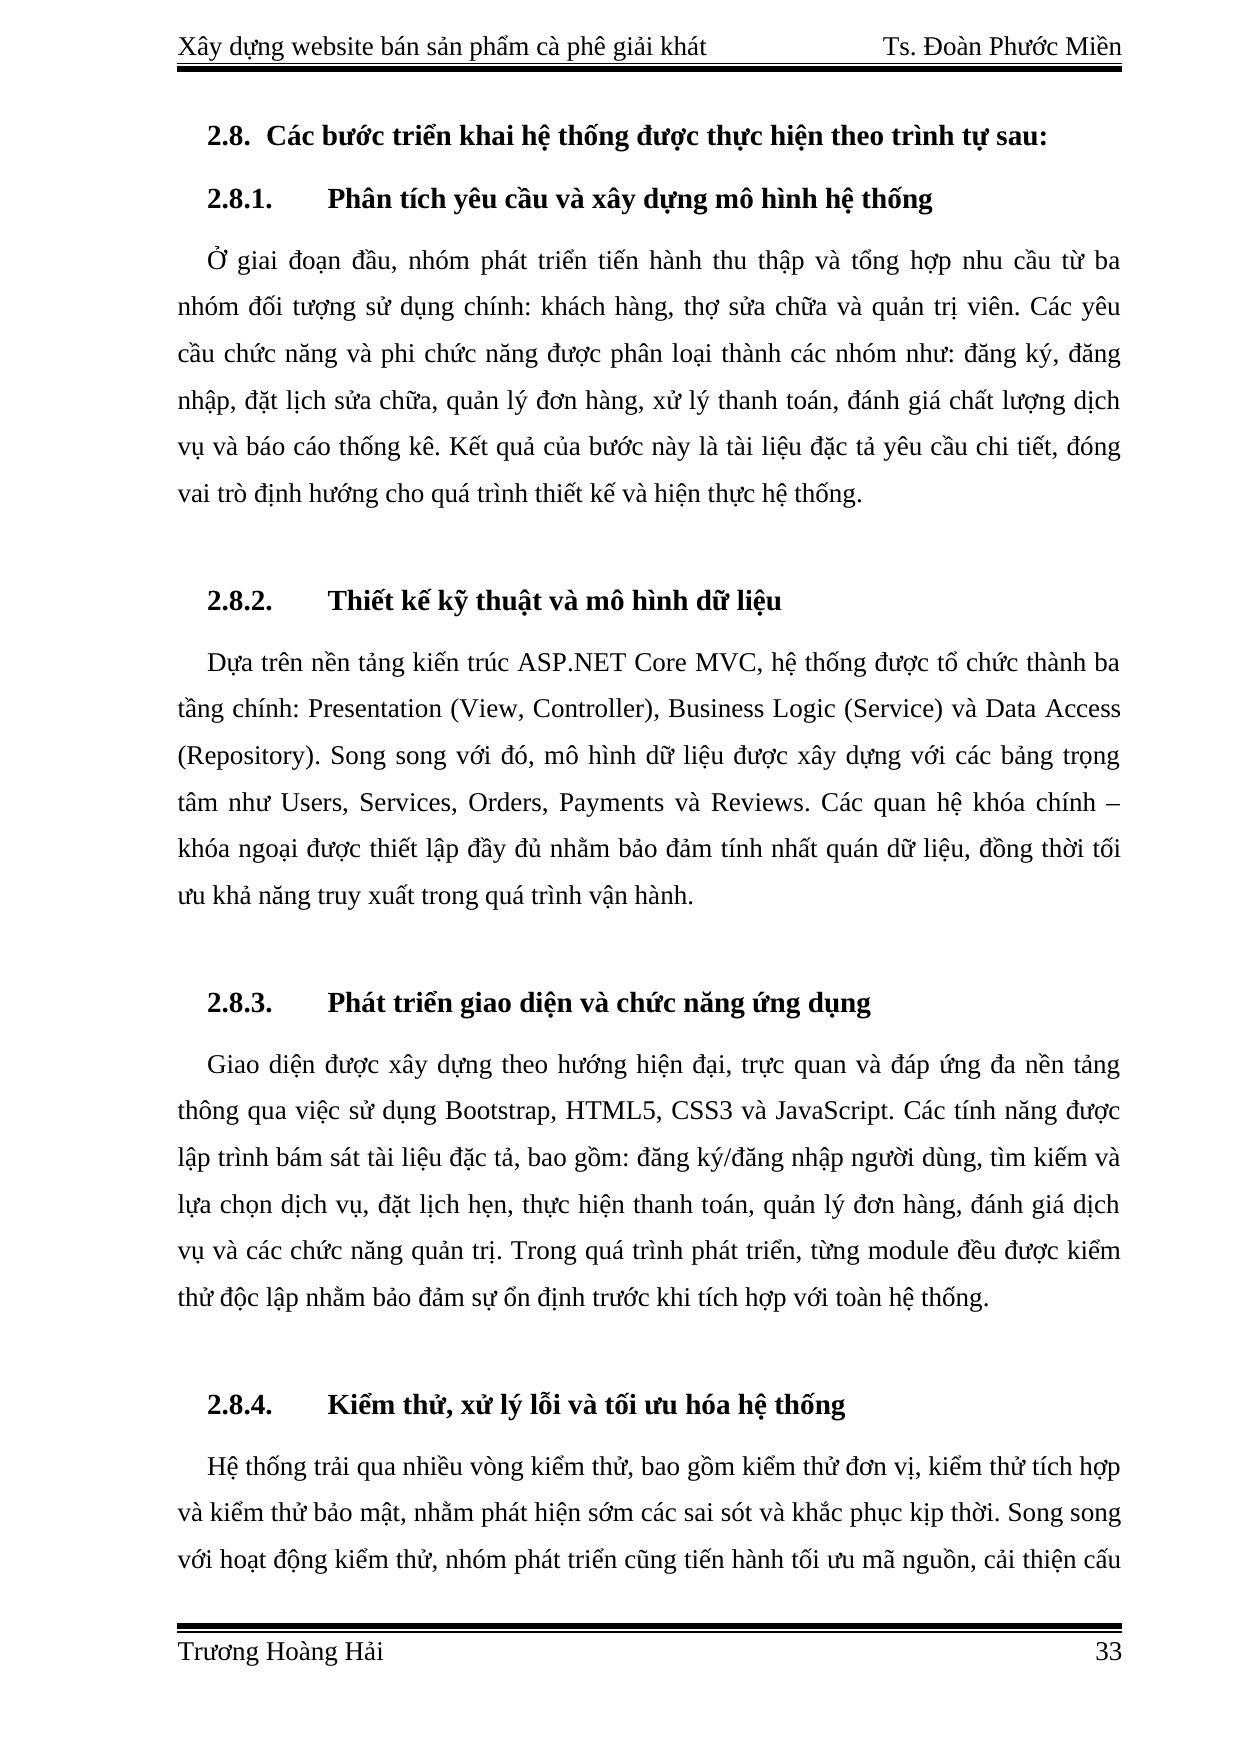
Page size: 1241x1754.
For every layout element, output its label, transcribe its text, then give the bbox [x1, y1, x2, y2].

text Kiểm thử, xử lý lỗi và tối ưu hóa hệ thống [177, 1387, 1122, 1420]
text Thiết kế kỹ thuật và mô hình dữ liệu [177, 583, 1122, 616]
text Phát triển giao diện và chức năng ứng dụng [177, 985, 1122, 1018]
text Giao diện được xây dựng theo hướng hiện đại, trực quan và đáp ứng đa nền tảng thông qua việc sử dụng Bootstrap, HTML5, CSS3 và JavaScript. Các tính năng được lập trình bám sát tài liệu đặc tả, bao gồm: đăng ký/đăng nhập người dùng, tìm kiếm và lựa chọn dịch vụ, đặt lịch hẹn, thực hiện thanh toán, quản lý đơn hàng, đánh giá dịch vụ và các chức năng quản trị. Trong quá trình phát triển, từng module đều được kiểm thử độc lập nhằm bảo đảm sự ổn định trước khi tích hợp với toàn hệ thống. [177, 1048, 1122, 1312]
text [177, 1450, 1122, 1574]
text Phân tích yêu cầu và xây dựng mô hình hệ thống [177, 181, 1122, 214]
text Ở giai đoạn đầu, nhóm phát triển tiến hành thu thập và tổng hợp nhu cầu từ ba nhóm đối tượng sử dụng chính: khách hàng, thợ sửa chữa và quản trị viên. Các yêu cầu chức năng và phi chức năng được phân loại thành các nhóm như: đăng ký, đăng nhập, đặt lịch sửa chữa, quản lý đơn hàng, xử lý thanh toán, đánh giá chất lượng dịch vụ và báo cáo thống kê. Kết quả của bước này là tài liệu đặc tả yêu cầu chi tiết, đóng vai trò định hướng cho quá trình thiết kế và hiện thực hệ thống. [177, 244, 1122, 508]
text Dựa trên nền tảng kiến trúc ASP.NET Core MVC, hệ thống được tổ chức thành ba tầng chính: Presentation (View, Controller), Business Logic (Service) và Data Access (Repository). Song song với đó, mô hình dữ liệu được xây dựng với các bảng trọng tâm như Users, Services, Orders, Payments và Reviews. Các quan hệ khóa chính – khóa ngoại được thiết lập đầy đủ nhằm bảo đảm tính nhất quán dữ liệu, đồng thời tối ưu khả năng truy xuất trong quá trình vận hành. [177, 646, 1122, 910]
text Các bước triển khai hệ thống được thực hiện theo trình tự sau: [177, 118, 1122, 152]
